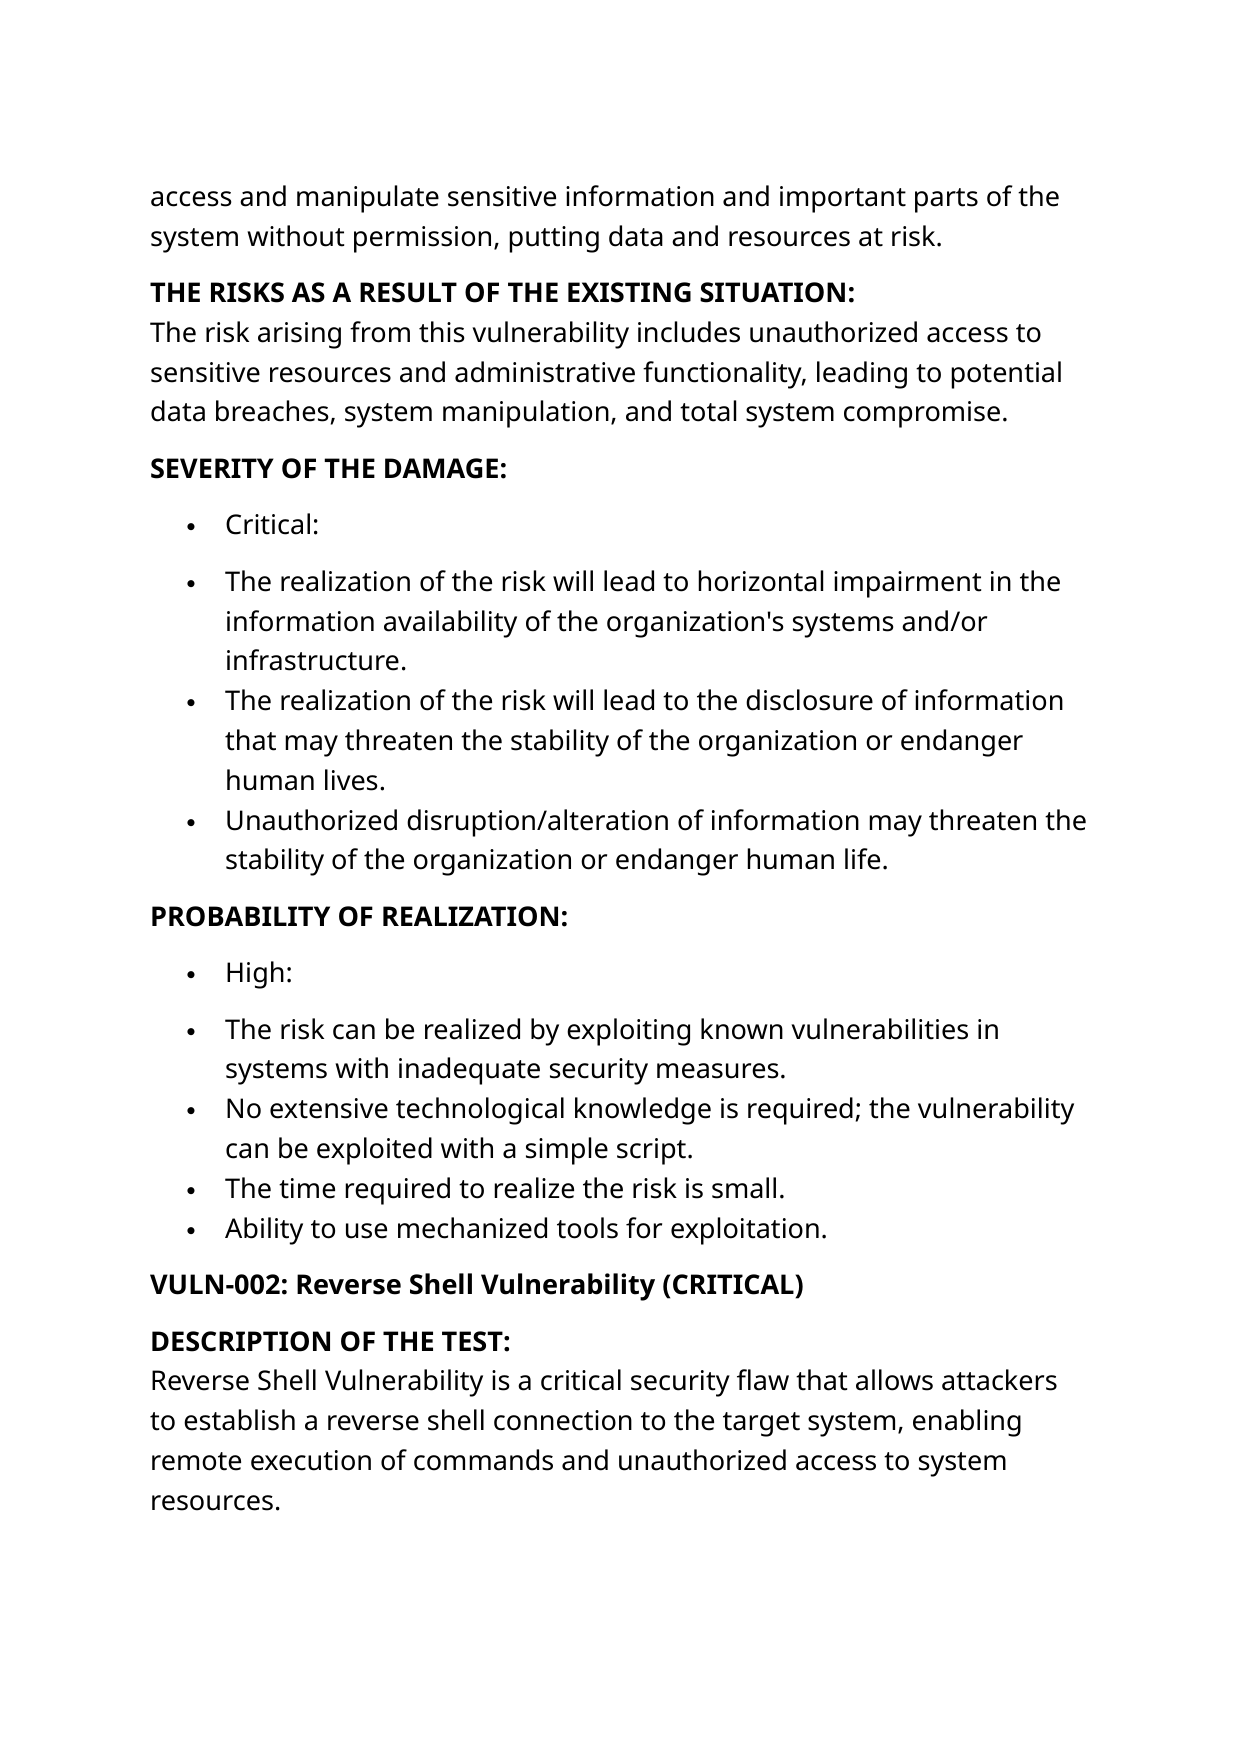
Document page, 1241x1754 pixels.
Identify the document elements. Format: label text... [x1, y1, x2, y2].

text DESCRIPTION OF THE TEST: Reverse Shell Vulnerability is a critical security flaw that allows attackers to establish a reverse shell connection to the target system, enabling remote execution of commands and unauthorized access to system resources. [150, 1322, 1090, 1518]
list No extensive technological knowledge is required; the vulnerability can be exploited with a simple script. [187, 1090, 1090, 1166]
text VULN-002: Reverse Shell Vulnerability (CRITICAL) [150, 1266, 1090, 1302]
list The risk can be realized by exploiting known vulnerabilities in systems with inadequate security measures. [187, 1010, 1090, 1087]
list The realization of the risk will lead to horizontal impairment in the information availability of the organization's systems and/or infrastructure. [187, 562, 1090, 679]
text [150, 177, 1090, 254]
list Ability to use mechanized tools for exploitation. [187, 1209, 1090, 1246]
list Unauthorized disruption/alteration of information may threaten the stability of the organization or endanger human life. [187, 801, 1090, 878]
text THE RISKS AS A RESULT OF THE EXISTING SITUATION: The risk arising from this vulnerability includes unauthorized access to sensitive resources and administrative functionality, leading to potential data breaches, system manipulation, and total system compromise. [150, 273, 1090, 430]
text PROBABILITY OF REALIZATION: [150, 897, 1090, 934]
list The time required to realize the risk is small. [187, 1169, 1090, 1206]
text SEVERITY OF THE DAMAGE: [150, 449, 1090, 486]
list High: [187, 954, 1090, 991]
list Critical: [187, 506, 1090, 543]
list The realization of the risk will lead to the disclosure of information that may threaten the stability of the organization or endanger human lives. [187, 682, 1090, 798]
